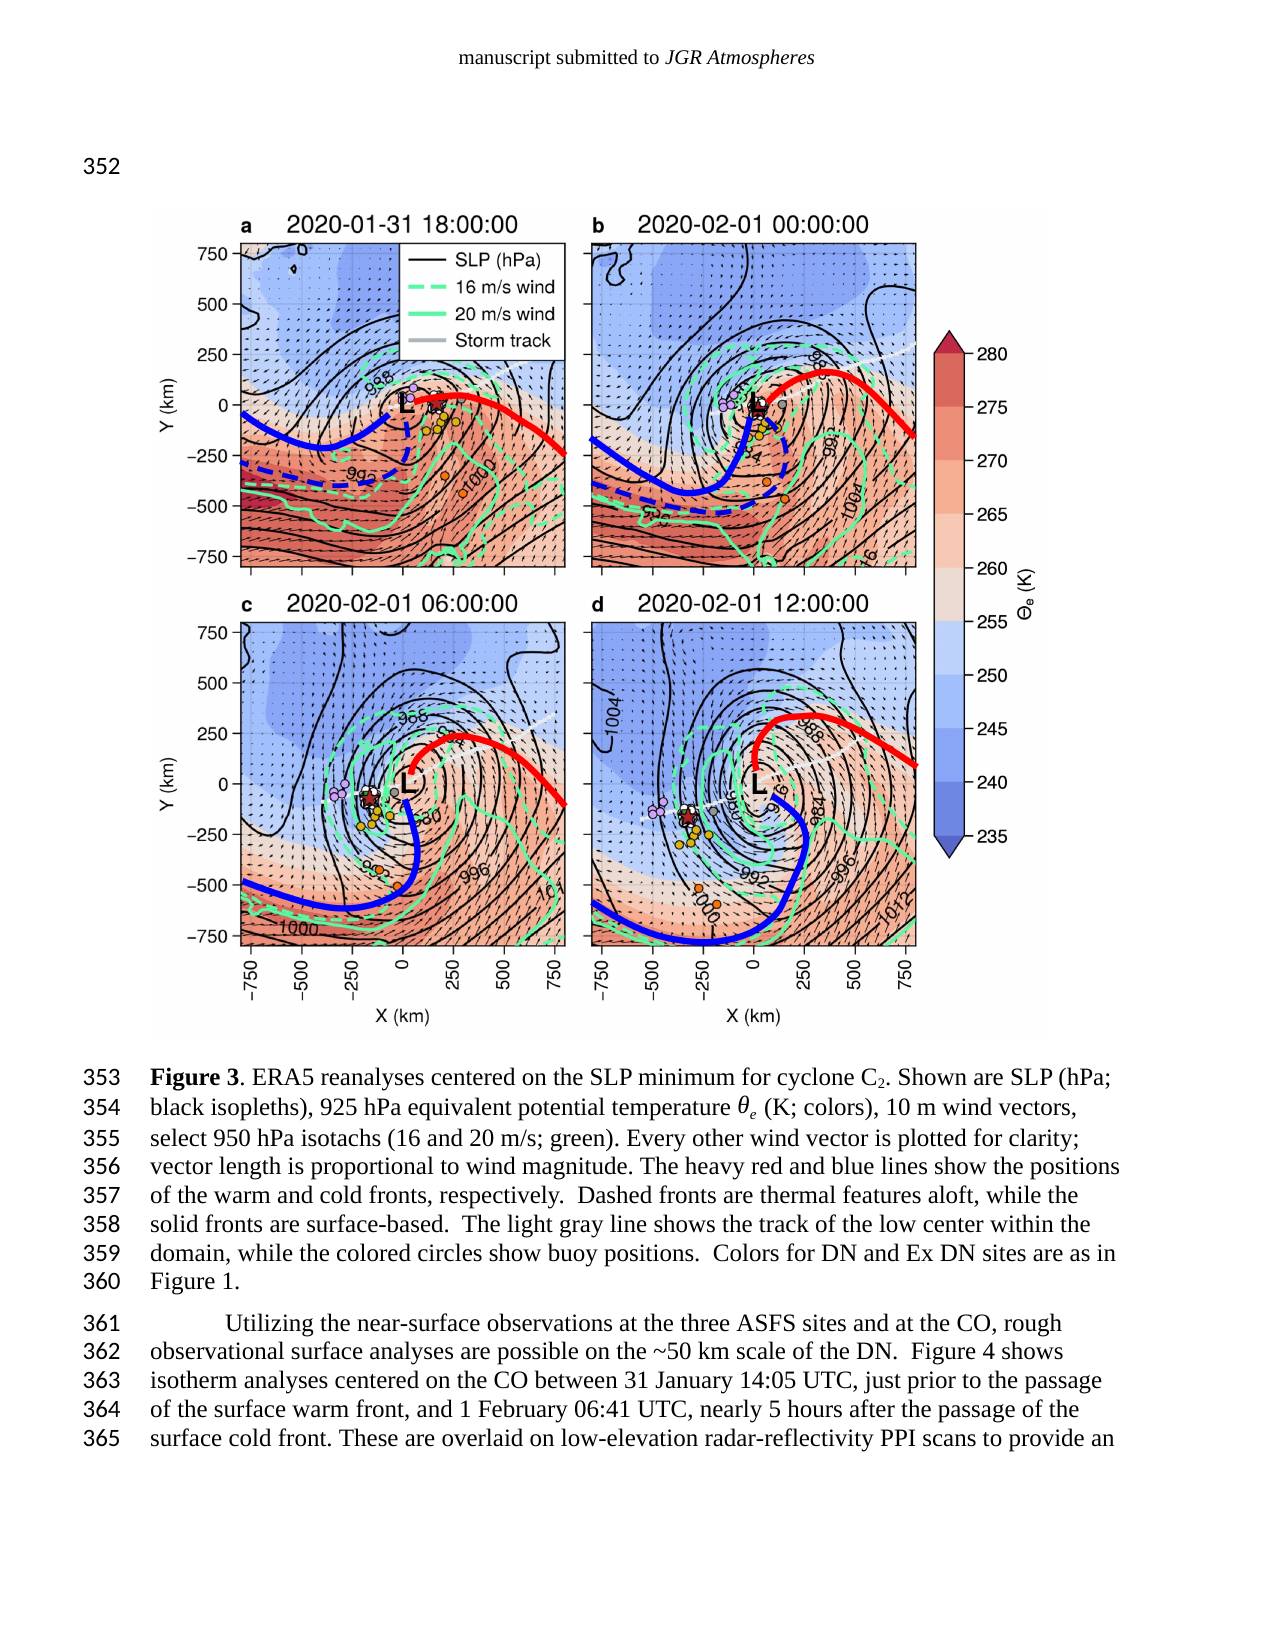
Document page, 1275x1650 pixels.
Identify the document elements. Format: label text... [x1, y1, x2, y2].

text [150, 1308, 1125, 1451]
picture [150, 206, 1050, 1036]
